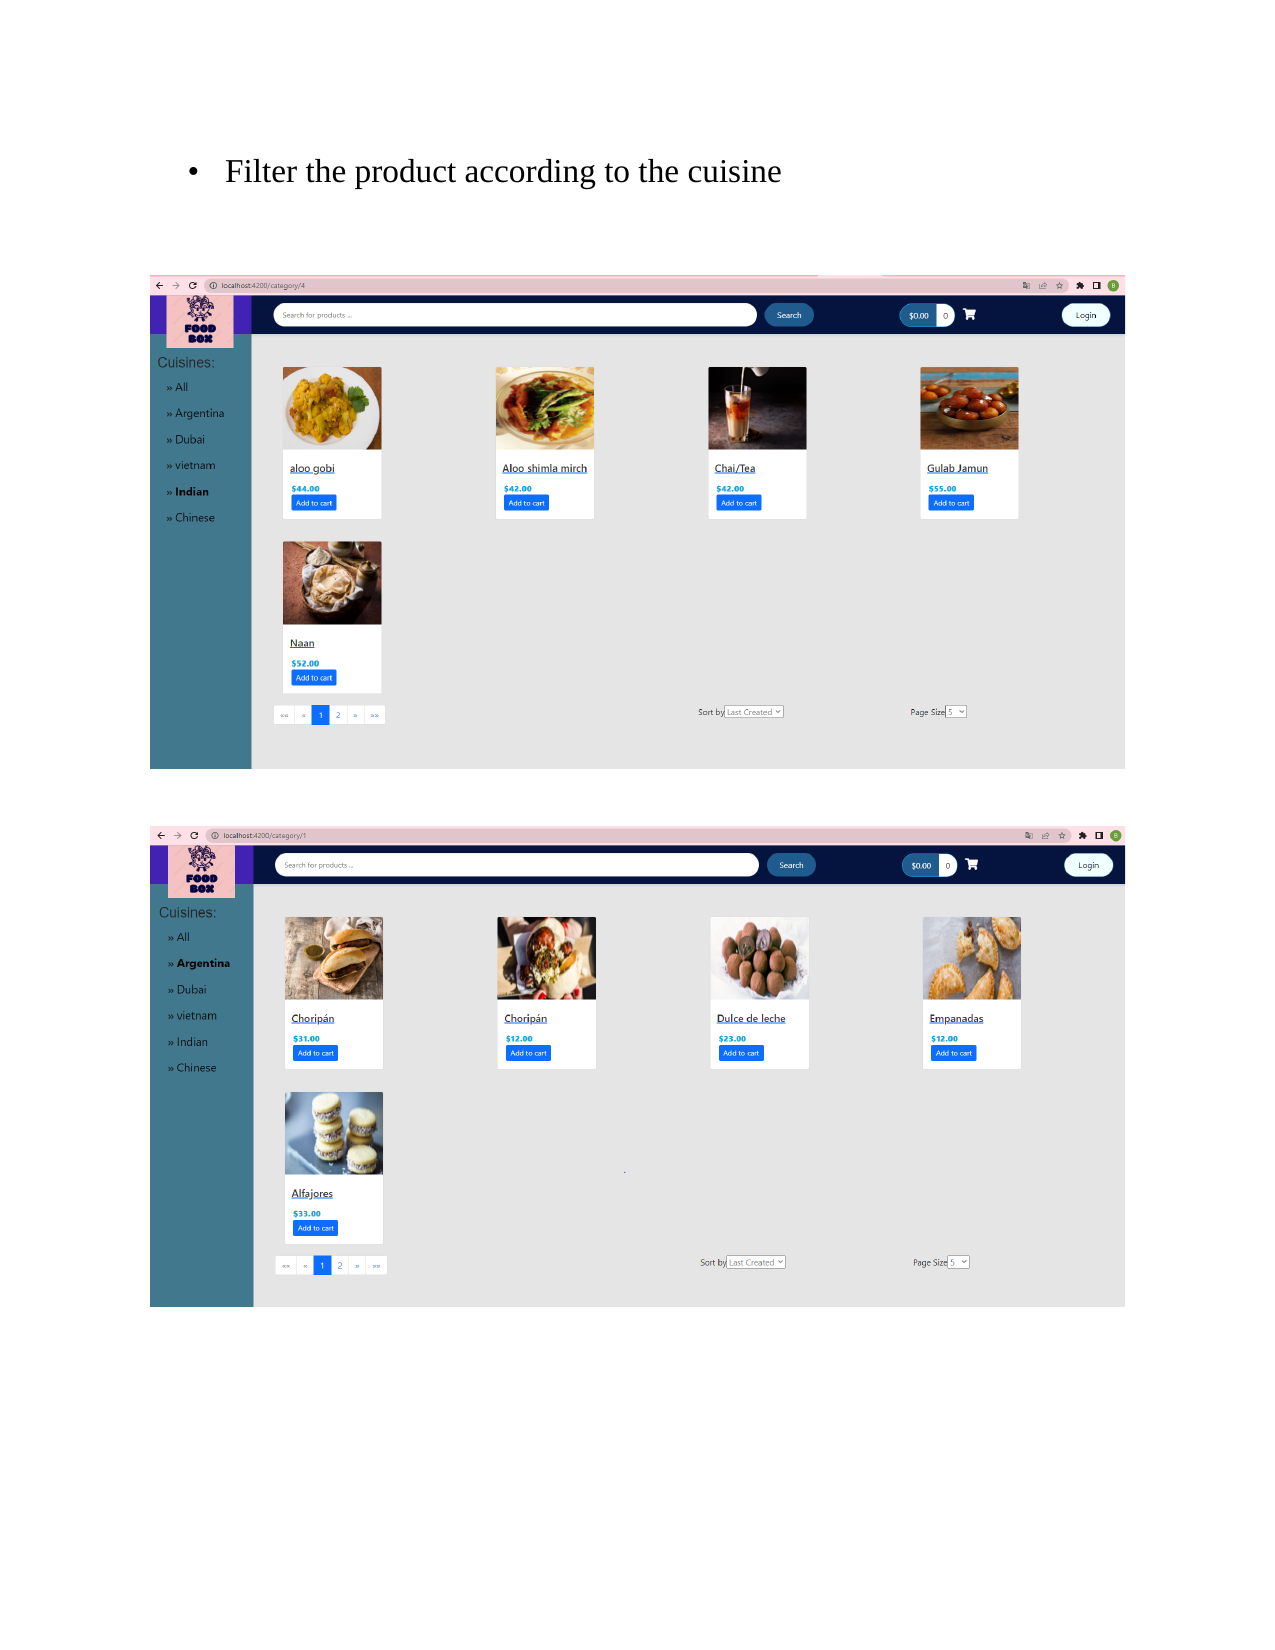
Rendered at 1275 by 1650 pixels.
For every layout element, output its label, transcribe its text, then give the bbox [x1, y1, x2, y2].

list Filter the product according to the cuisine [187, 151, 1125, 189]
picture [150, 275, 1125, 769]
picture [150, 826, 1125, 1307]
